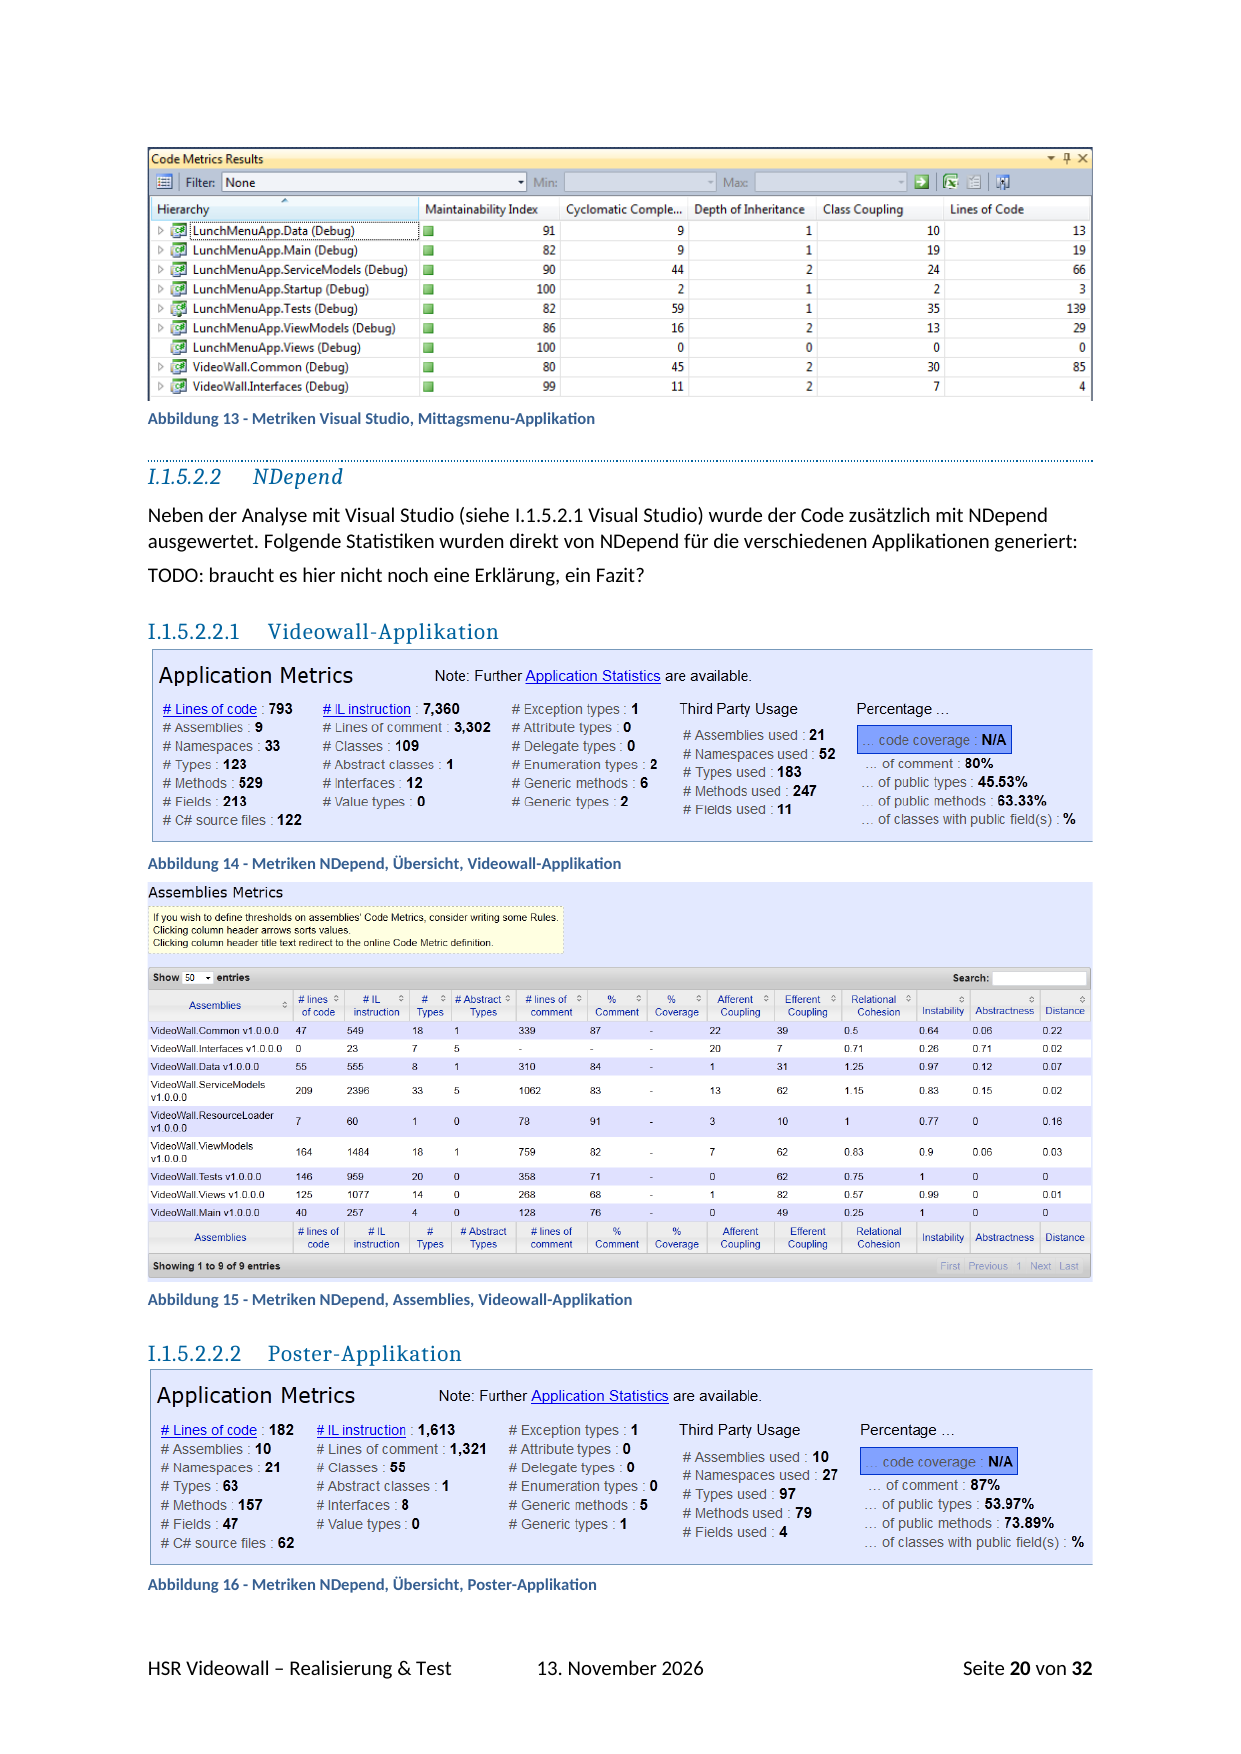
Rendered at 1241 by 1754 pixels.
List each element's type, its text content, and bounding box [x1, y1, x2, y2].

text Neben der Analyse mit Visual Studio (siehe I.1.5.1.2.1 Visual Studio 10) wurde der Code zusätzlich mit NDepend ausgewertet. Folgende Statistiken wurden direkt von NDepend für die verschiedenen Applikationen generiert: [148, 503, 1093, 553]
picture [147, 147, 1093, 401]
subtitle Videowall-Applikation [148, 618, 1093, 644]
text TODO: braucht es hier nicht noch eine Erklärung, ein Fazit? [148, 562, 1093, 587]
subtitle Poster-Applikation [148, 1341, 1093, 1367]
picture [147, 1367, 1093, 1566]
picture [147, 644, 1093, 846]
picture [147, 882, 1093, 1282]
subtitle NDepend [148, 460, 1093, 490]
